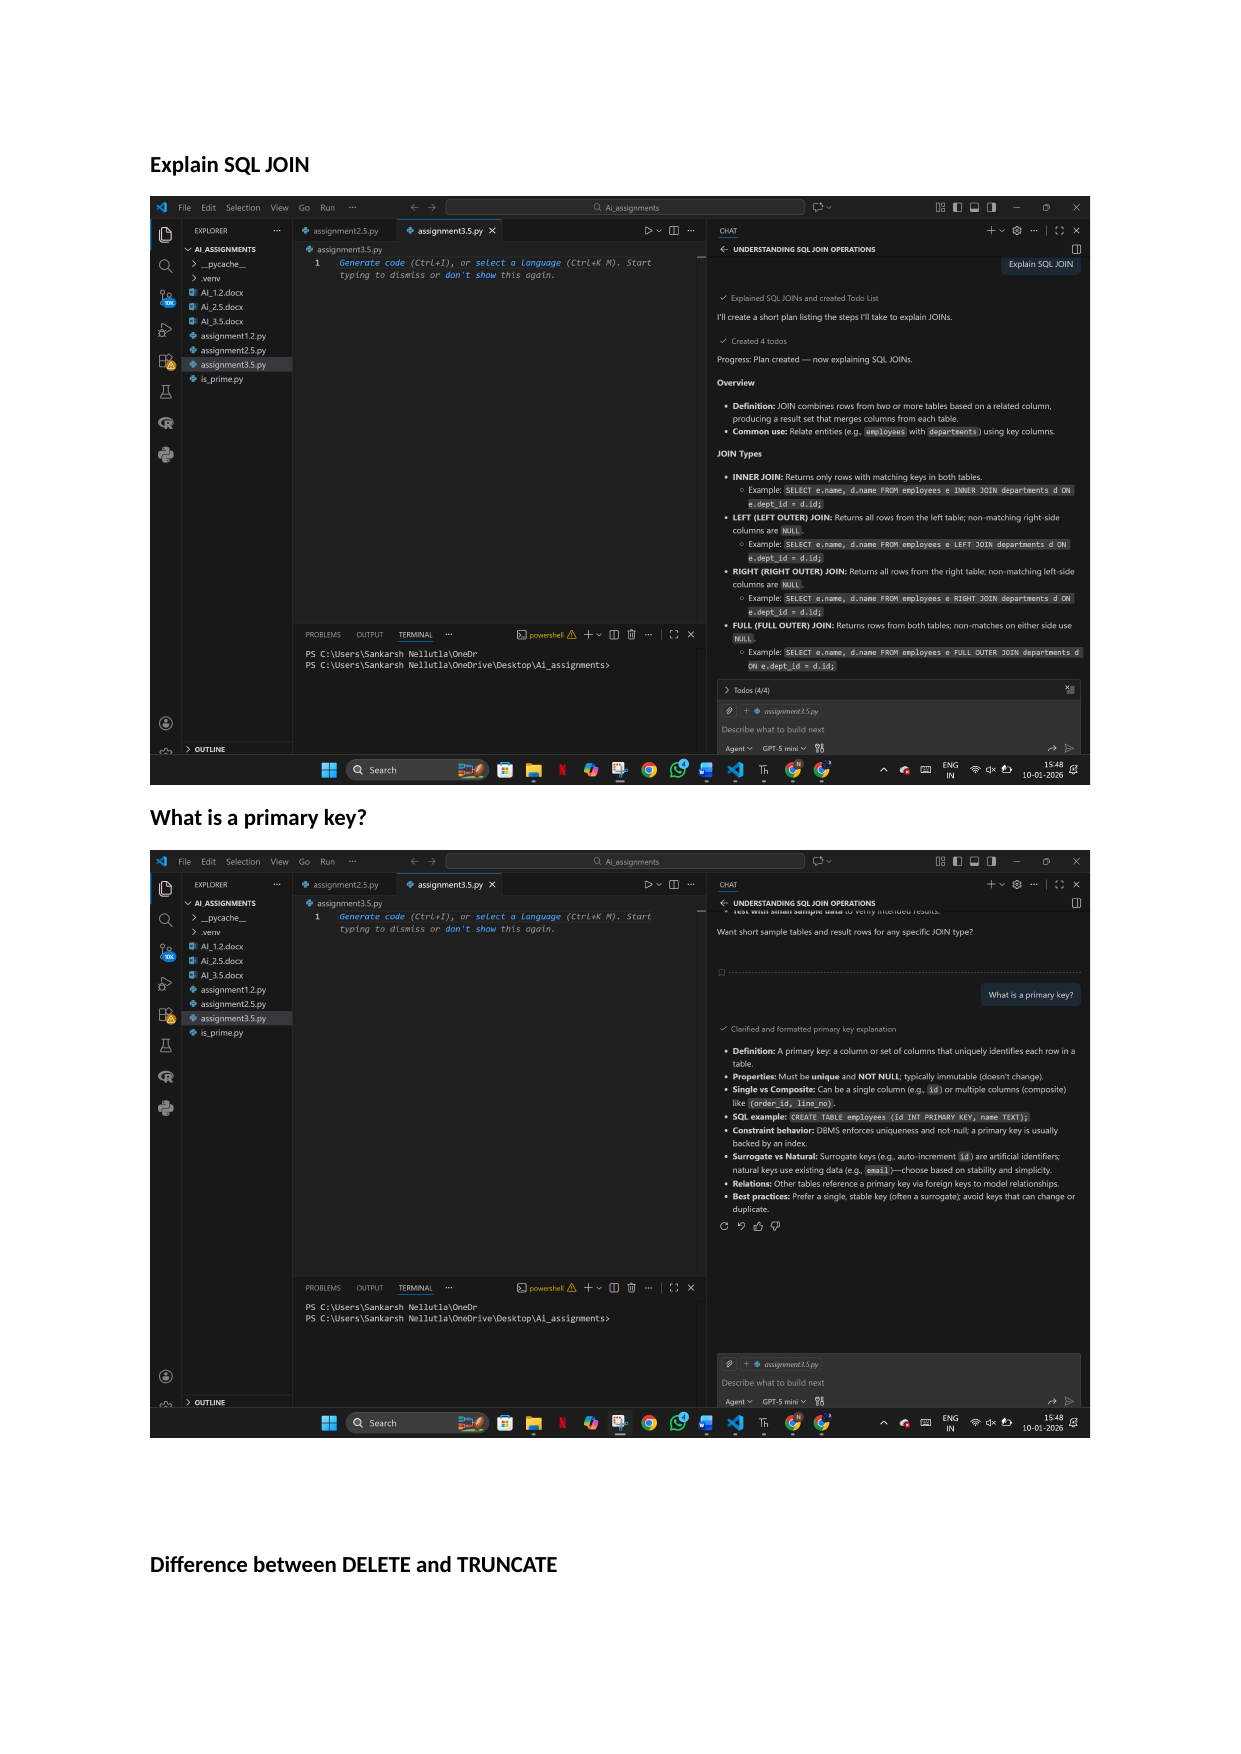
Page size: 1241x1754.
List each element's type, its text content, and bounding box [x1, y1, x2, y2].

text Difference between DELETE and TRUNCATE [150, 1550, 1090, 1578]
picture [150, 196, 1091, 785]
picture [150, 850, 1091, 1438]
text What is a primary key? [150, 803, 1090, 831]
text Explain SQL JOIN [150, 150, 1090, 178]
